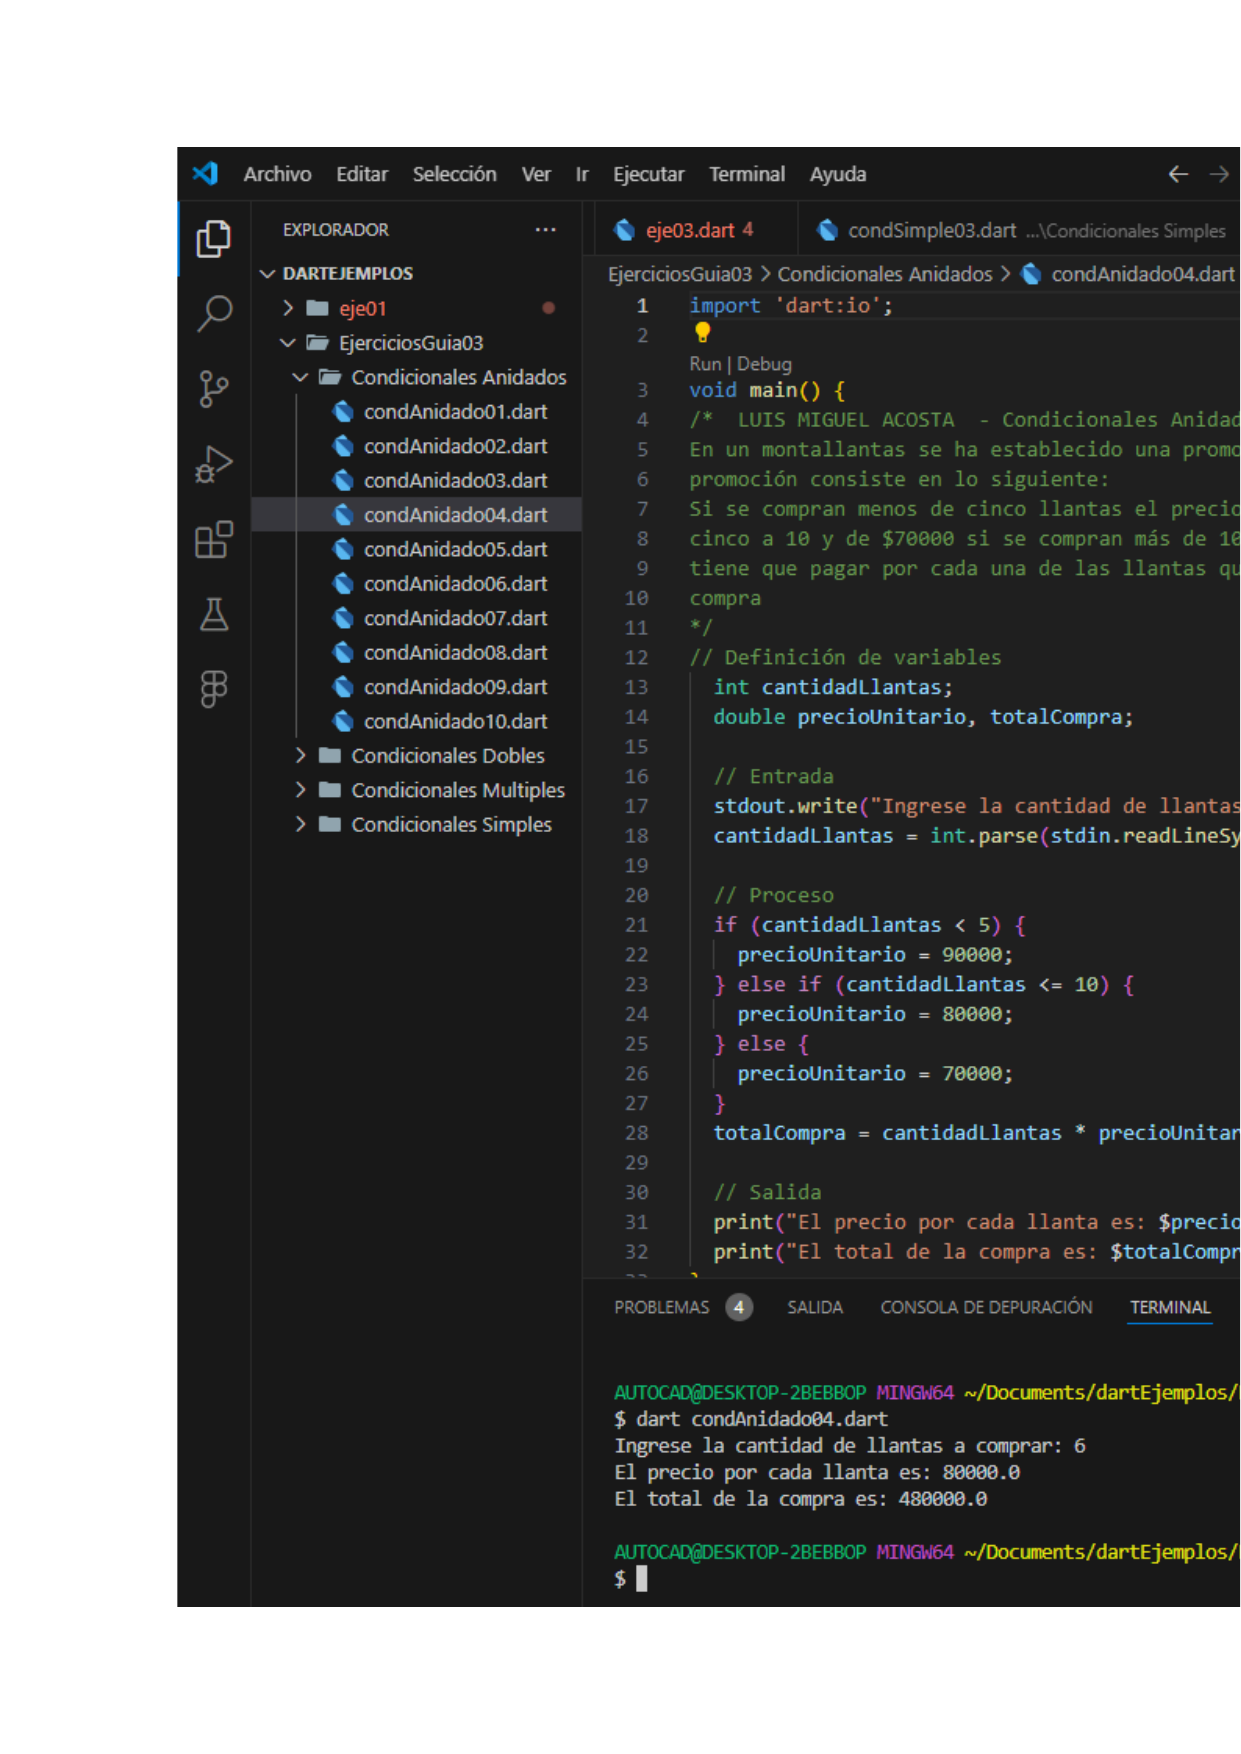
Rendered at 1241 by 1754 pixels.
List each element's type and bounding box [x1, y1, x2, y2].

picture [177, 147, 1241, 1607]
